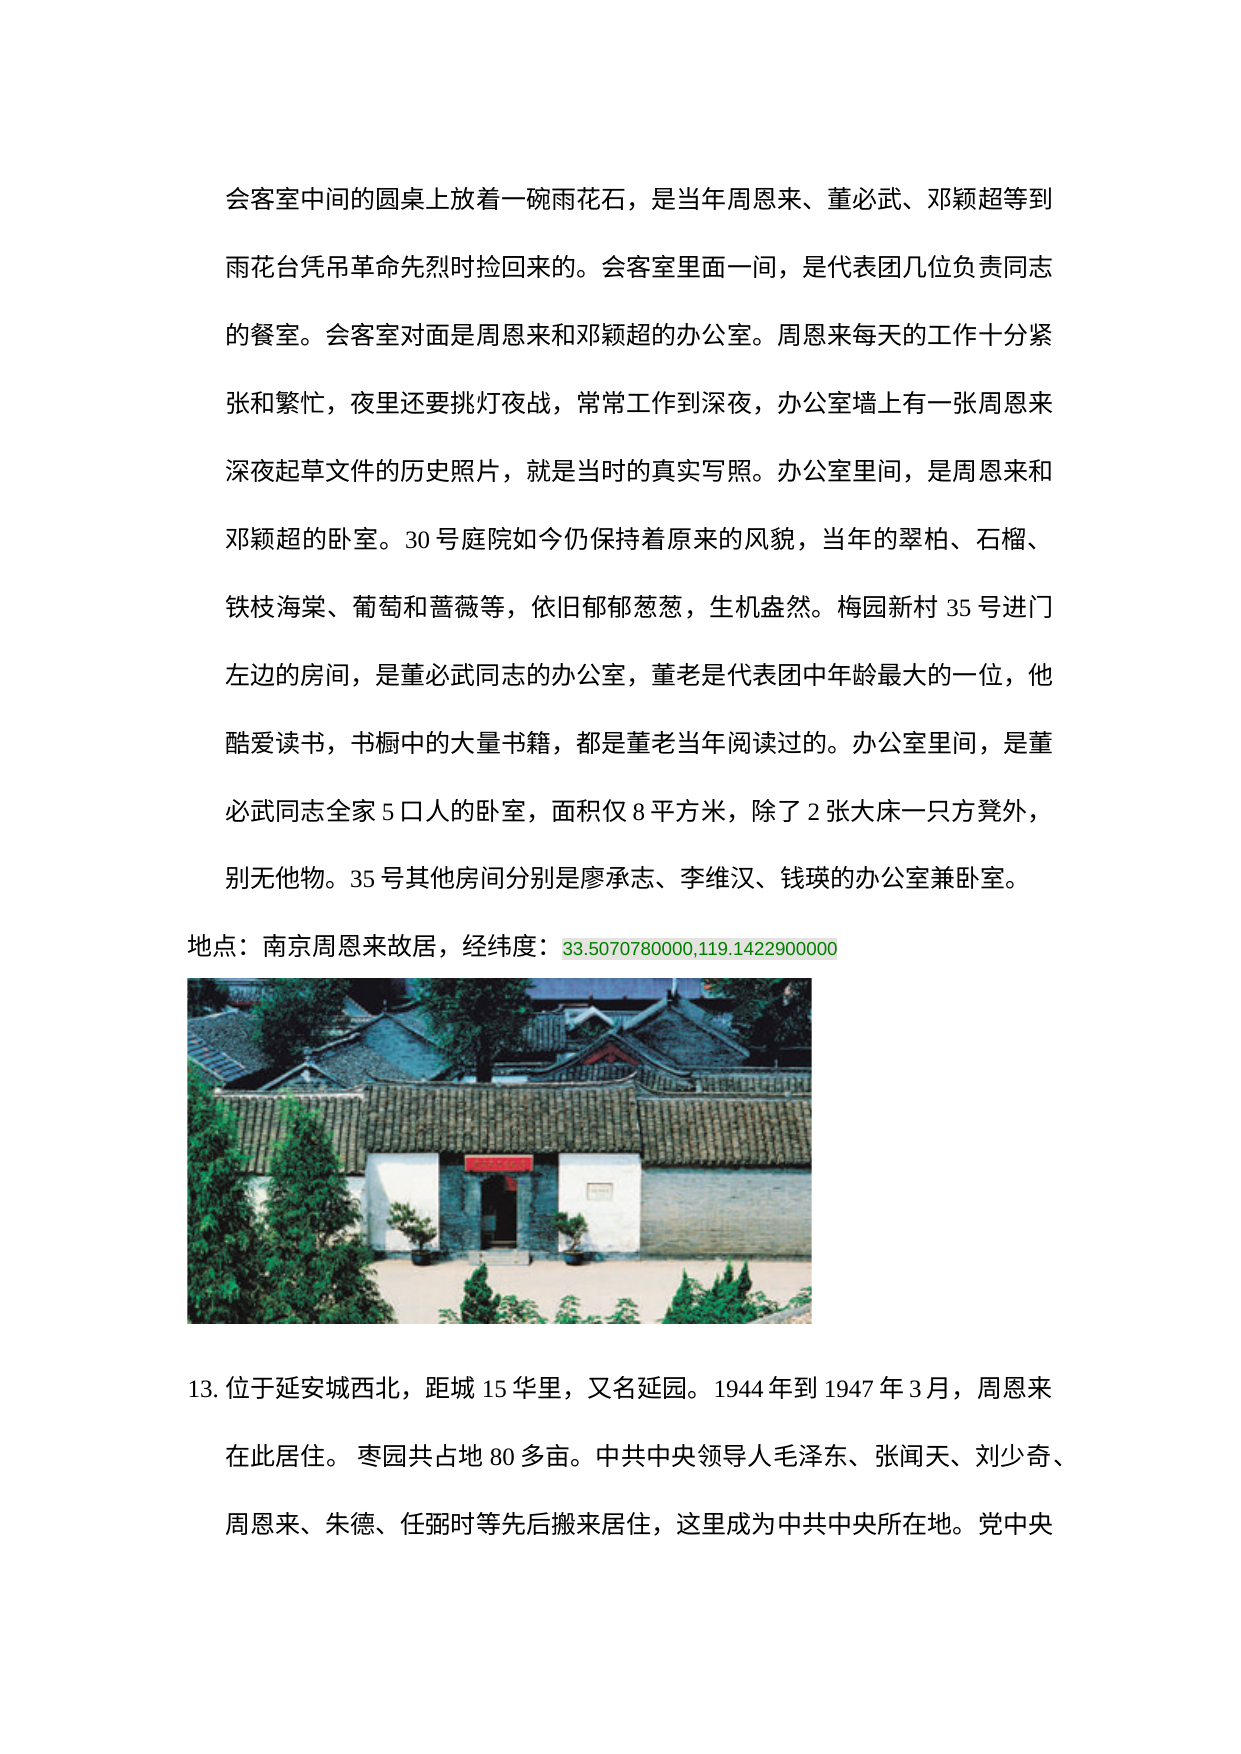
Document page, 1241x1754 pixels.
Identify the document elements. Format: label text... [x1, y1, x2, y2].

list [187, 1352, 1053, 1556]
picture [187, 978, 812, 1324]
text 地点：南京周恩来故居，经纬度：33.5070780000,119.1422900000 [187, 911, 1053, 979]
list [187, 164, 1053, 911]
